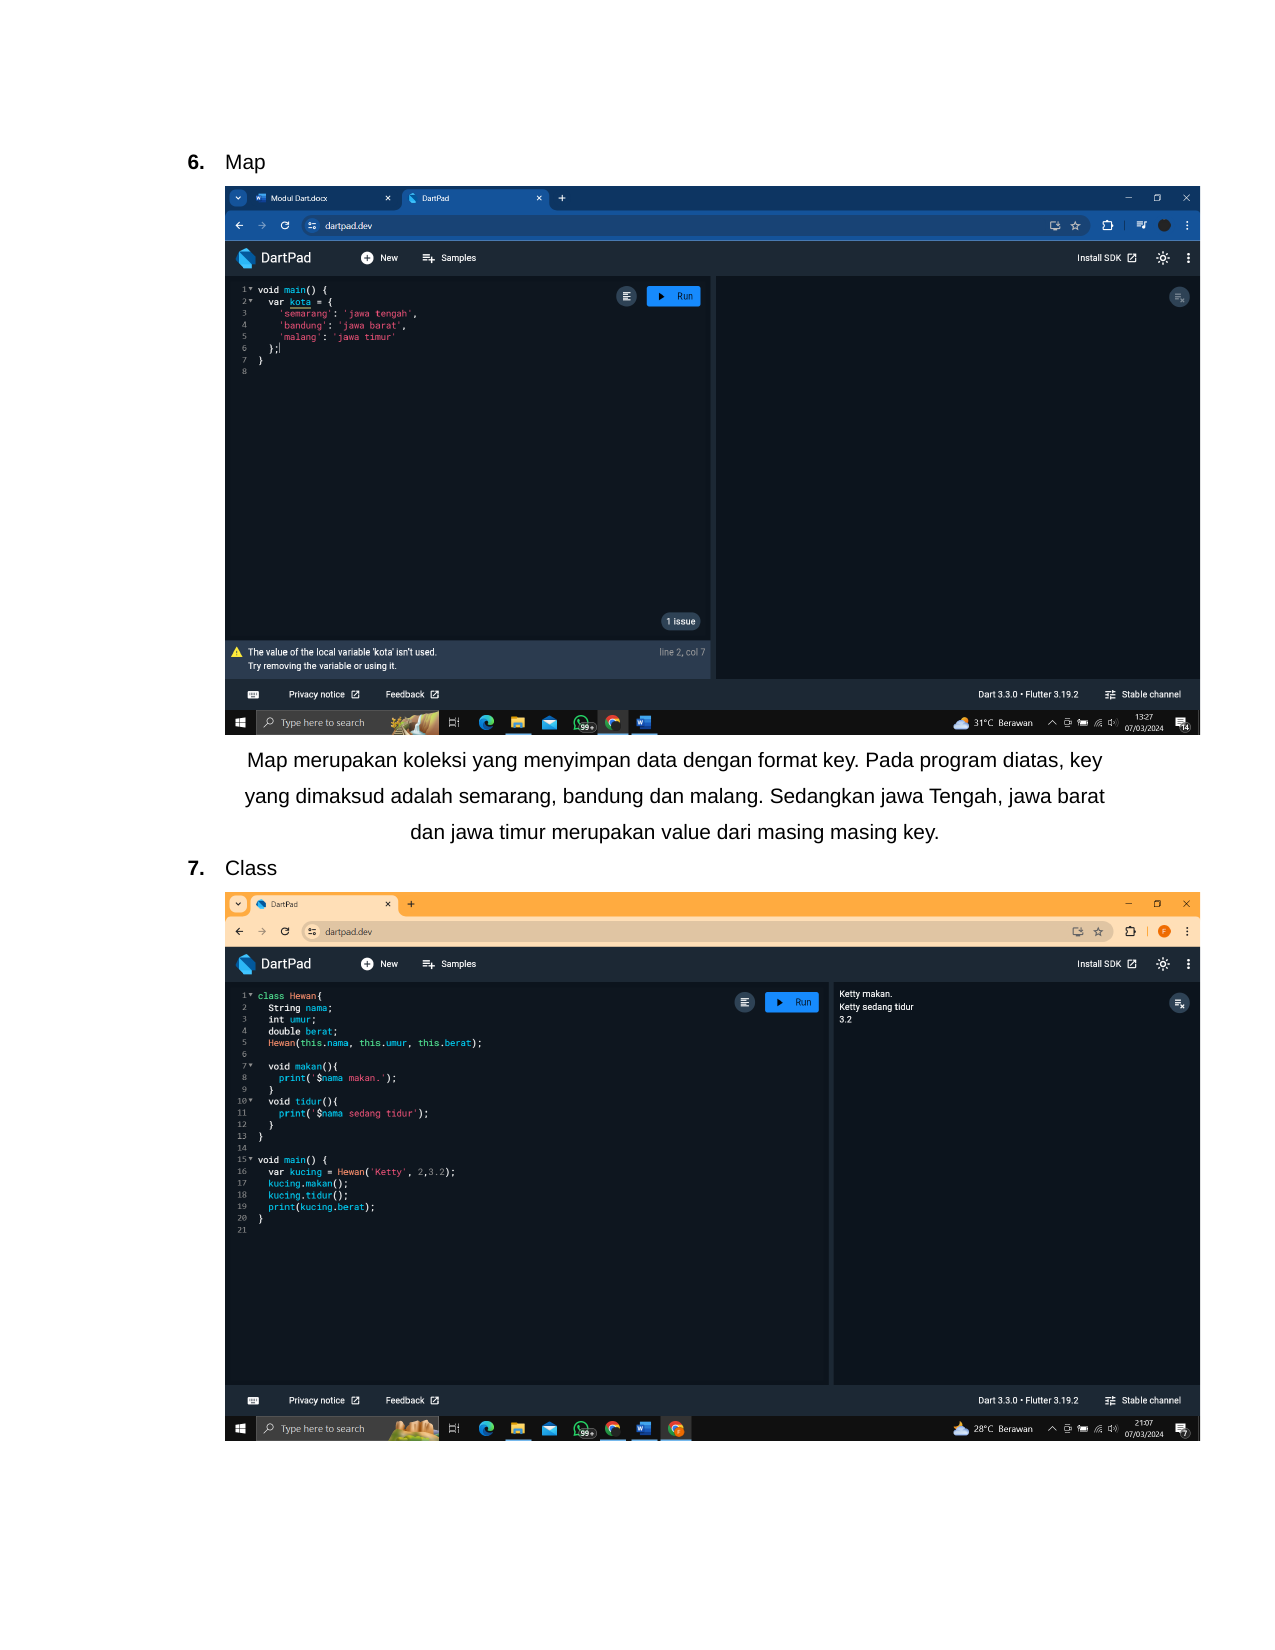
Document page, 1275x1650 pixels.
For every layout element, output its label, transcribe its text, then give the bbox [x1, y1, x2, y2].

list Map [187, 150, 1125, 174]
list Class [187, 856, 1125, 880]
list Map merupakan koleksi yang menyimpan data dengan format key. Pada program diatas, key yang dimaksud adalah semarang, bandung dan malang. Sedangkan jawa Tengah, jawa barat dan jawa timur merupakan value dari masing masing key. [225, 748, 1125, 844]
picture [225, 892, 1200, 1441]
picture [225, 186, 1200, 735]
